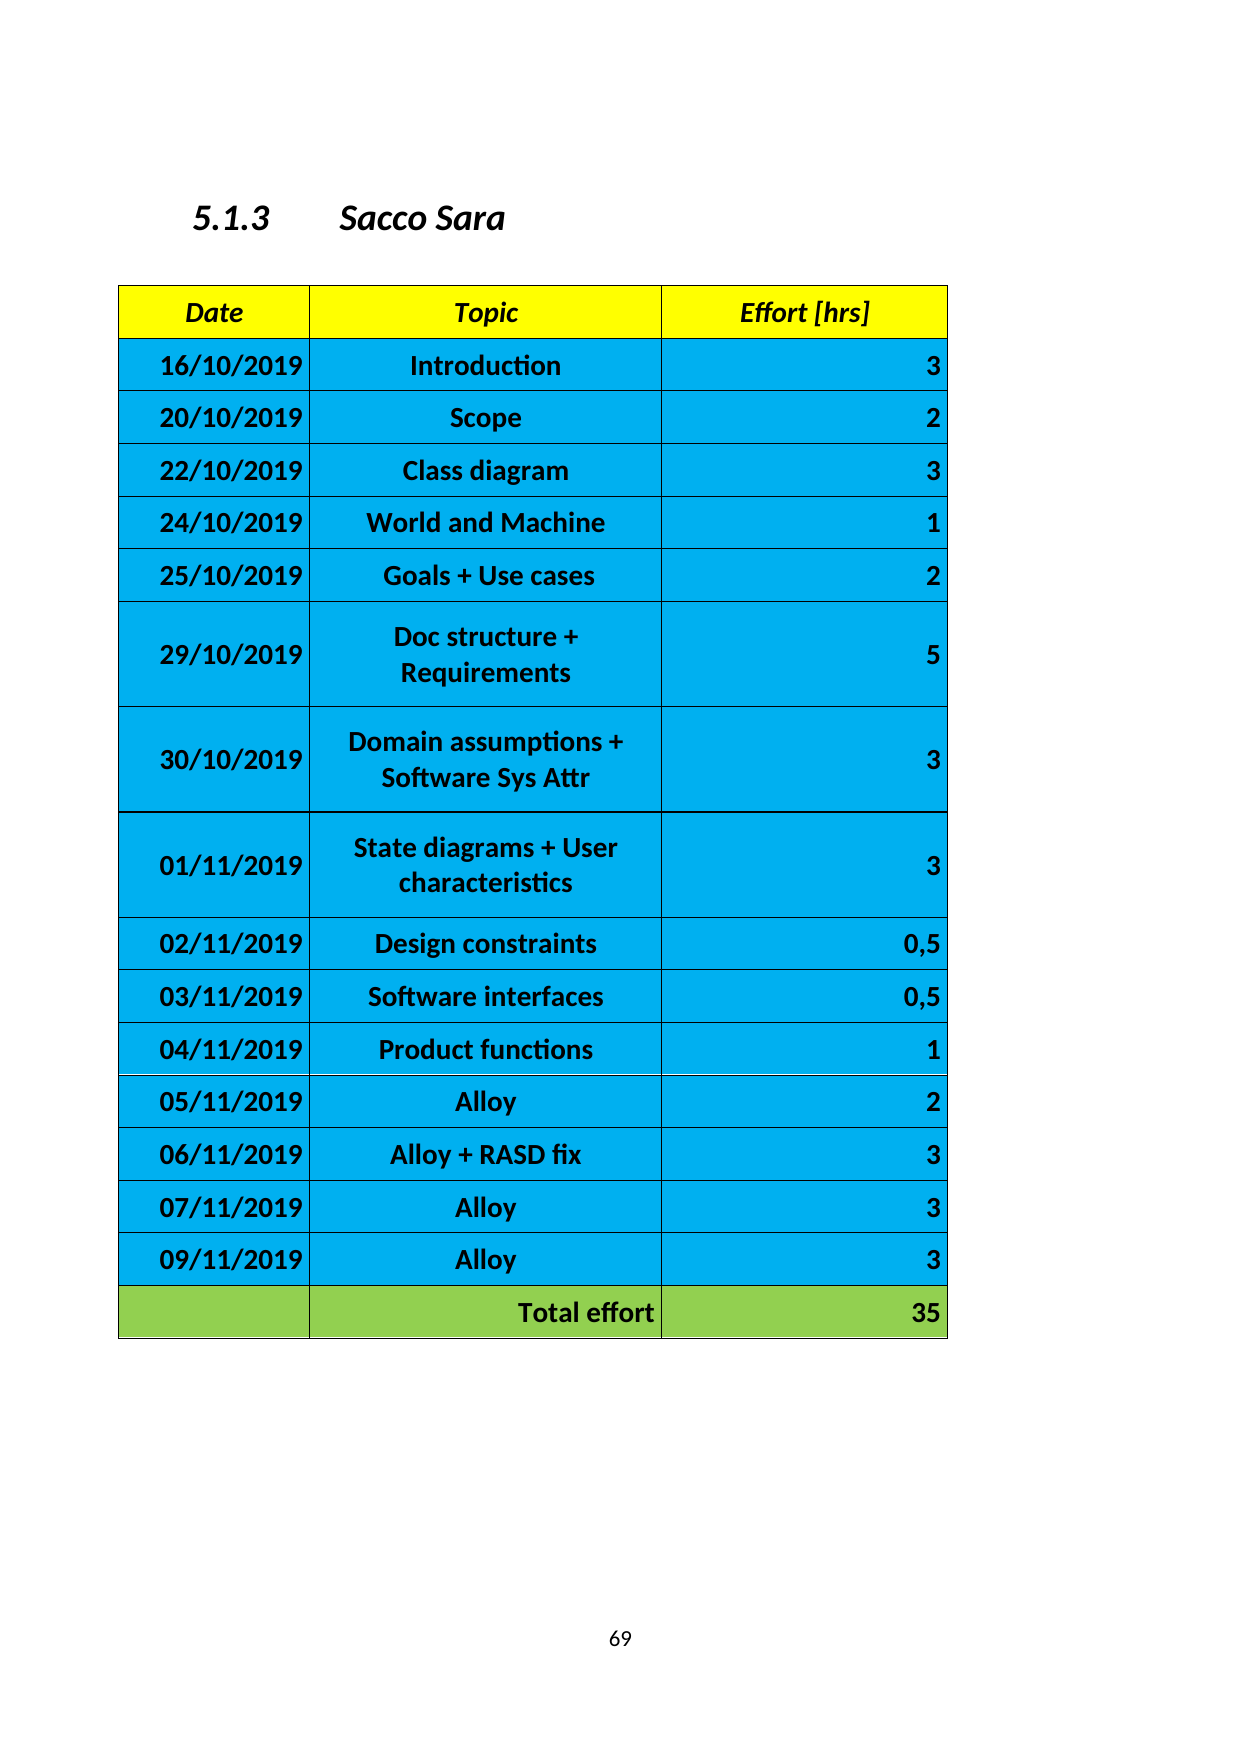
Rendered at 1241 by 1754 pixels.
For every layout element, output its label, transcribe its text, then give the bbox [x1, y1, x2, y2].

table_cell 25/10/2019 [119, 549, 309, 601]
table_cell Goals + Use cases [310, 549, 661, 601]
text 5.1.3 Sacco Sara [118, 193, 1122, 239]
table_cell 3 [662, 1233, 947, 1285]
table_cell Alloy + RASD fix [310, 1128, 661, 1180]
table_cell 1 [662, 1023, 947, 1074]
table_cell 3 [662, 1181, 947, 1232]
table_cell [119, 1286, 309, 1337]
table_cell 2 [662, 391, 947, 443]
table_cell 2 [662, 549, 947, 601]
table_cell 1 [662, 497, 947, 548]
table_cell 22/10/2019 [119, 444, 309, 496]
table_cell 20/10/2019 [119, 391, 309, 443]
table_cell 01/11/2019 [119, 813, 309, 917]
table_header Date [119, 286, 309, 338]
table_cell Alloy [310, 1076, 661, 1127]
table_cell 35 [662, 1286, 947, 1337]
table_cell 04/11/2019 [119, 1023, 309, 1074]
table_cell 24/10/2019 [119, 497, 309, 548]
table_cell Doc structure + Requirements [310, 602, 661, 706]
table_cell Product functions [310, 1023, 661, 1074]
table_cell State diagrams + User characteristics [310, 813, 661, 917]
table_cell 29/10/2019 [119, 602, 309, 706]
table_cell 02/11/2019 [119, 918, 309, 969]
table_cell 5 [662, 602, 947, 706]
table_cell Software interfaces [310, 970, 661, 1022]
table_header Effort [hrs] [662, 286, 947, 338]
table_cell 3 [662, 339, 947, 390]
table_cell 3 [662, 813, 947, 917]
table_cell 07/11/2019 [119, 1181, 309, 1232]
table_cell 09/11/2019 [119, 1233, 309, 1285]
table_cell Scope [310, 391, 661, 443]
table_cell 0,5 [662, 918, 947, 969]
table_cell 16/10/2019 [119, 339, 309, 390]
table_cell Alloy [310, 1233, 661, 1285]
table_cell 05/11/2019 [119, 1076, 309, 1127]
table_cell 0,5 [662, 970, 947, 1022]
table_cell 30/10/2019 [119, 707, 309, 811]
table_cell Introduction [310, 339, 661, 390]
table_cell 3 [662, 1128, 947, 1180]
table_cell 03/11/2019 [119, 970, 309, 1022]
table_cell Domain assumptions + Software Sys Attr [310, 707, 661, 811]
table_cell Total effort [310, 1286, 661, 1337]
table_header Topic [310, 286, 661, 338]
table_cell 06/11/2019 [119, 1128, 309, 1180]
table_cell Design constraints [310, 918, 661, 969]
table_cell 3 [662, 707, 947, 811]
table_cell 2 [662, 1076, 947, 1127]
table_cell 3 [662, 444, 947, 496]
table_cell Alloy [310, 1181, 661, 1232]
table_cell Class diagram [310, 444, 661, 496]
table_cell World and Machine [310, 497, 661, 548]
